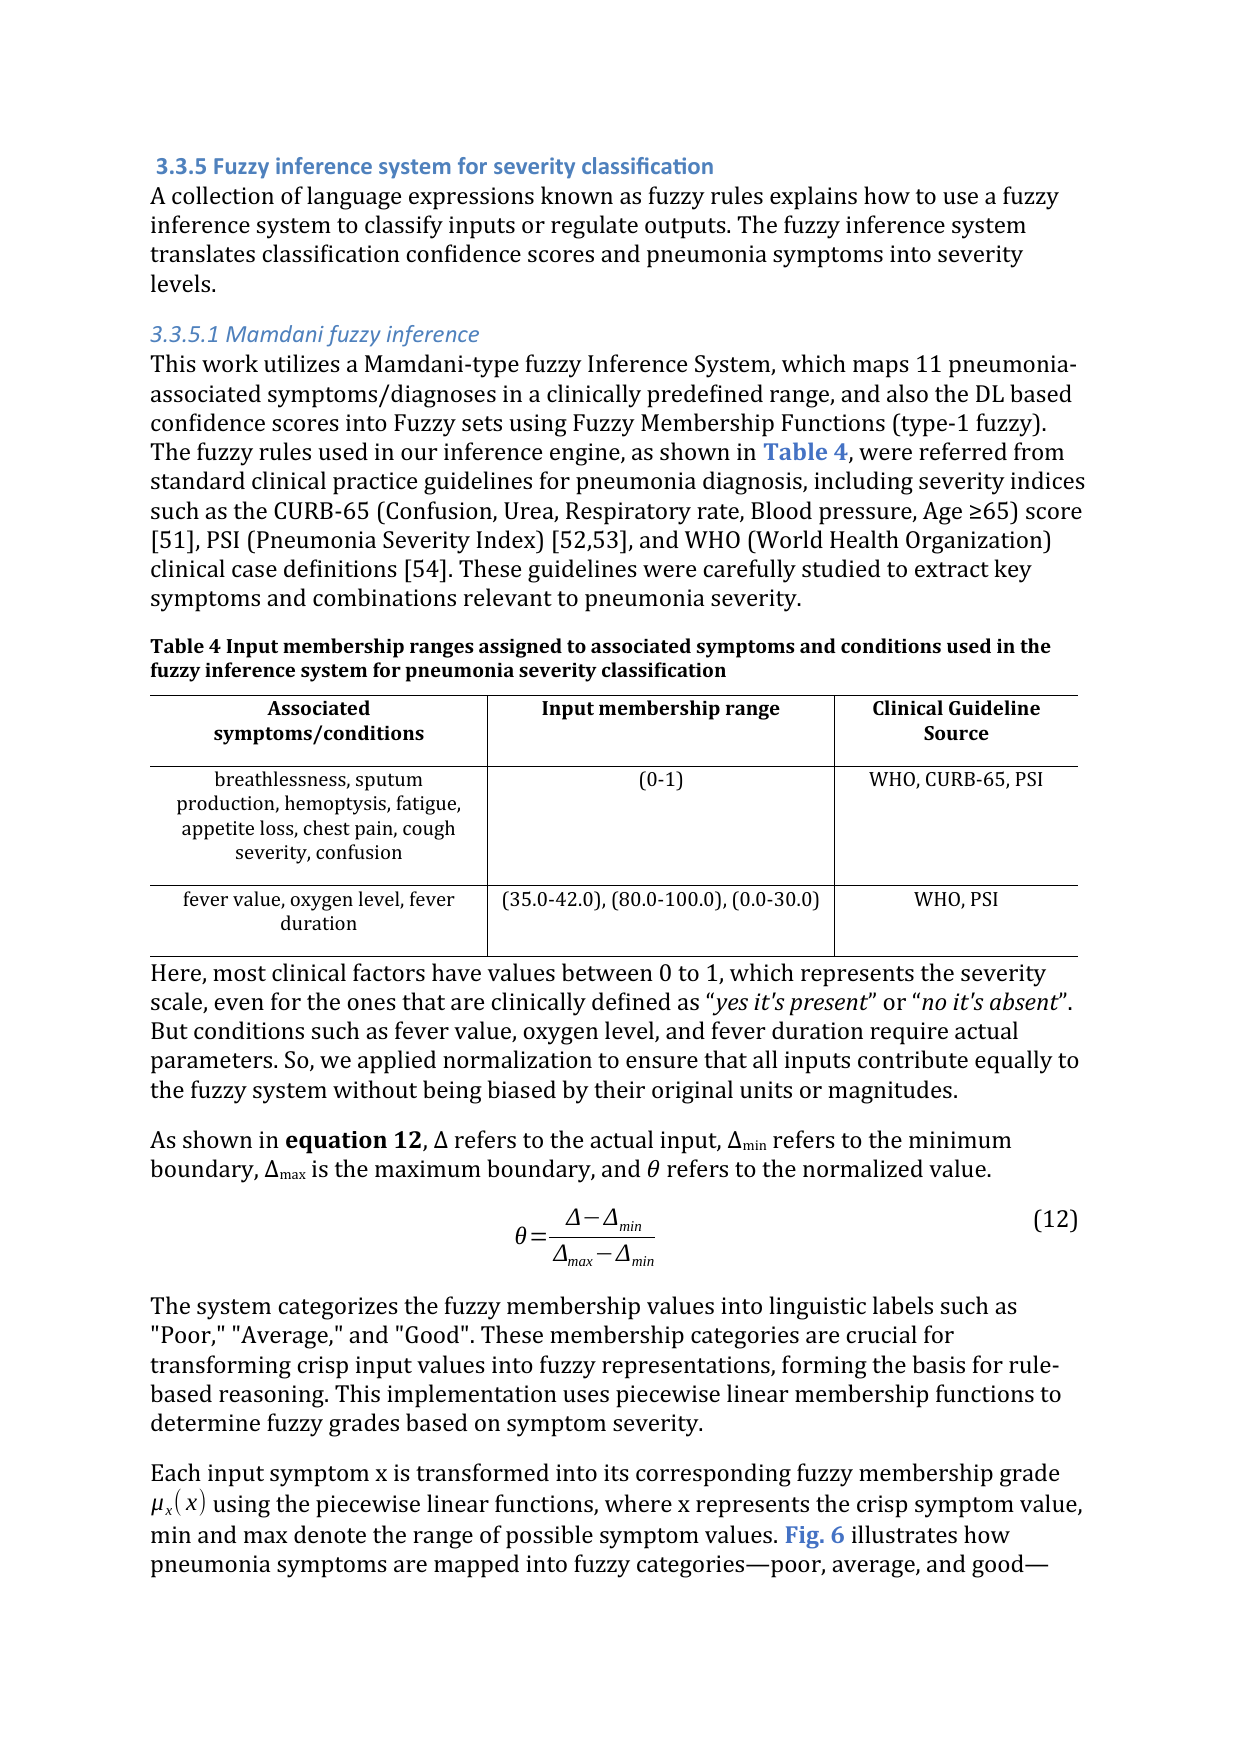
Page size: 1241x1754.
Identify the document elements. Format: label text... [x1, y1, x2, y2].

table_header (12) [1021, 1204, 1090, 1291]
text As shown in equation 12, Δ refers to the actual input, Δmin refers to the minimum boundary, Δmax is the maximum boundary, and 𝜃 refers to the normalized value. [150, 1124, 1090, 1183]
text This work utilizes a Mamdani-type fuzzy Inference System, which maps 11 pneumonia-associated symptoms/diagnoses in a clinically predefined range, and also the DL based confidence scores into Fuzzy sets using Fuzzy Membership Functions (type-1 fuzzy). The fuzzy rules used in our inference engine, as shown in Table 4, were referred from standard clinical practice guidelines for pneumonia diagnosis, including severity indices such as the CURB-65 (Confusion, Urea, Respiratory rate, Blood pressure, Age ≥65) score [51], PSI (Pneumonia Severity Index) [52,53], and WHO (World Health Organization) clinical case definitions [54]. These guidelines were carefully studied to extract key symptoms and combinations relevant to pneumonia severity. [150, 349, 1090, 612]
table_header Input membership range [488, 696, 834, 766]
table_cell WHO, CURB-65, PSI [835, 767, 1078, 885]
table_header Clinical Guideline Source [835, 696, 1078, 766]
text A collection of language expressions known as fuzzy rules explains how to use a fuzzy inference system to classify inputs or regulate outputs. The fuzzy inference system translates classification confidence scores and pneumonia symptoms into severity levels. [150, 181, 1090, 298]
table_cell (35.0-42.0), (80.0-100.0), (0.0-30.0) [488, 886, 834, 956]
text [150, 1458, 1090, 1578]
text The system categorizes the fuzzy membership values into linguistic labels such as "Poor," "Average," and "Good". These membership categories are crucial for transforming crisp input values into fuzzy representations, forming the basis for rule-based reasoning. This implementation uses piecewise linear membership functions to determine fuzzy grades based on symptom severity. [150, 1291, 1090, 1437]
table_header Associated symptoms/conditions [150, 696, 487, 766]
text Table 4 Input membership ranges assigned to associated symptoms and conditions used in the fuzzy inference system for pneumonia severity classification [150, 633, 1090, 682]
table_cell breathlessness, sputum production, hemoptysis, fatigue, appetite loss, chest pain, cough severity, confusion [150, 767, 487, 885]
table_header [150, 1204, 1021, 1291]
subtitle 3.3.5 Fuzzy inference system for severity classification [150, 150, 1090, 181]
table_cell fever value, oxygen level, fever duration [150, 886, 487, 956]
table_cell (0-1) [488, 767, 834, 885]
subtitle 3.3.5.1 Mamdani fuzzy inference [150, 318, 1090, 349]
text Here, most clinical factors have values between 0 to 1, which represents the severity scale, even for the ones that are clinically defined as “yes it's present” or “no it's absent”. But conditions such as fever value, oxygen level, and fever duration require actual parameters. So, we applied normalization to ensure that all inputs contribute equally to the fuzzy system without being biased by their original units or magnitudes. [150, 957, 1090, 1103]
table_cell WHO, PSI [835, 886, 1078, 956]
